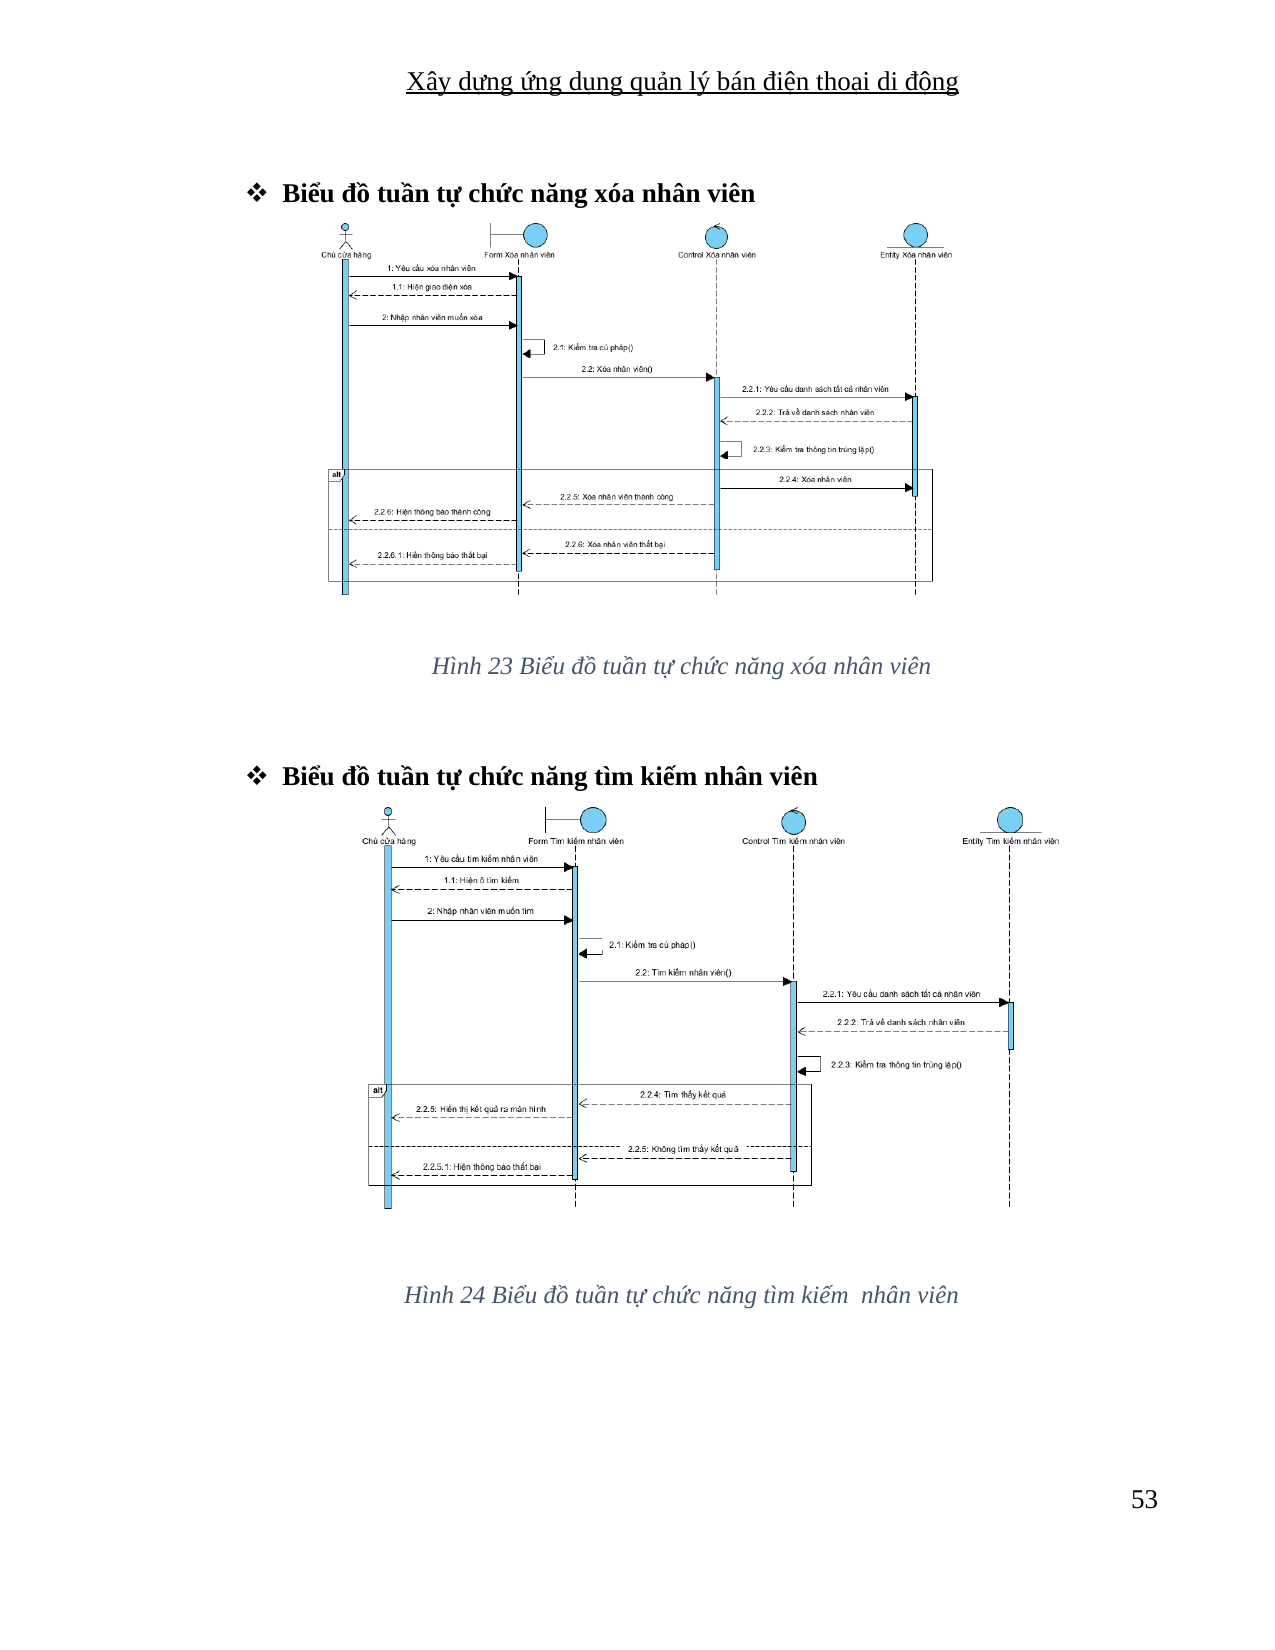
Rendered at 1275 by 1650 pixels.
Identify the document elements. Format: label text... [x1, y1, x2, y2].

list Biểu đồ tuần tự chức năng tìm kiếm nhân viên [244, 760, 1158, 792]
picture [282, 210, 961, 624]
text Hình 23 Biểu đồ tuần tự chức năng xóa nhân viên [207, 651, 1158, 680]
list Biểu đồ tuần tự chức năng xóa nhân viên [244, 177, 1158, 208]
picture [342, 793, 1098, 1253]
text Hình 24 Biểu đồ tuần tự chức năng tìm kiếm nhân viên [207, 1281, 1158, 1309]
